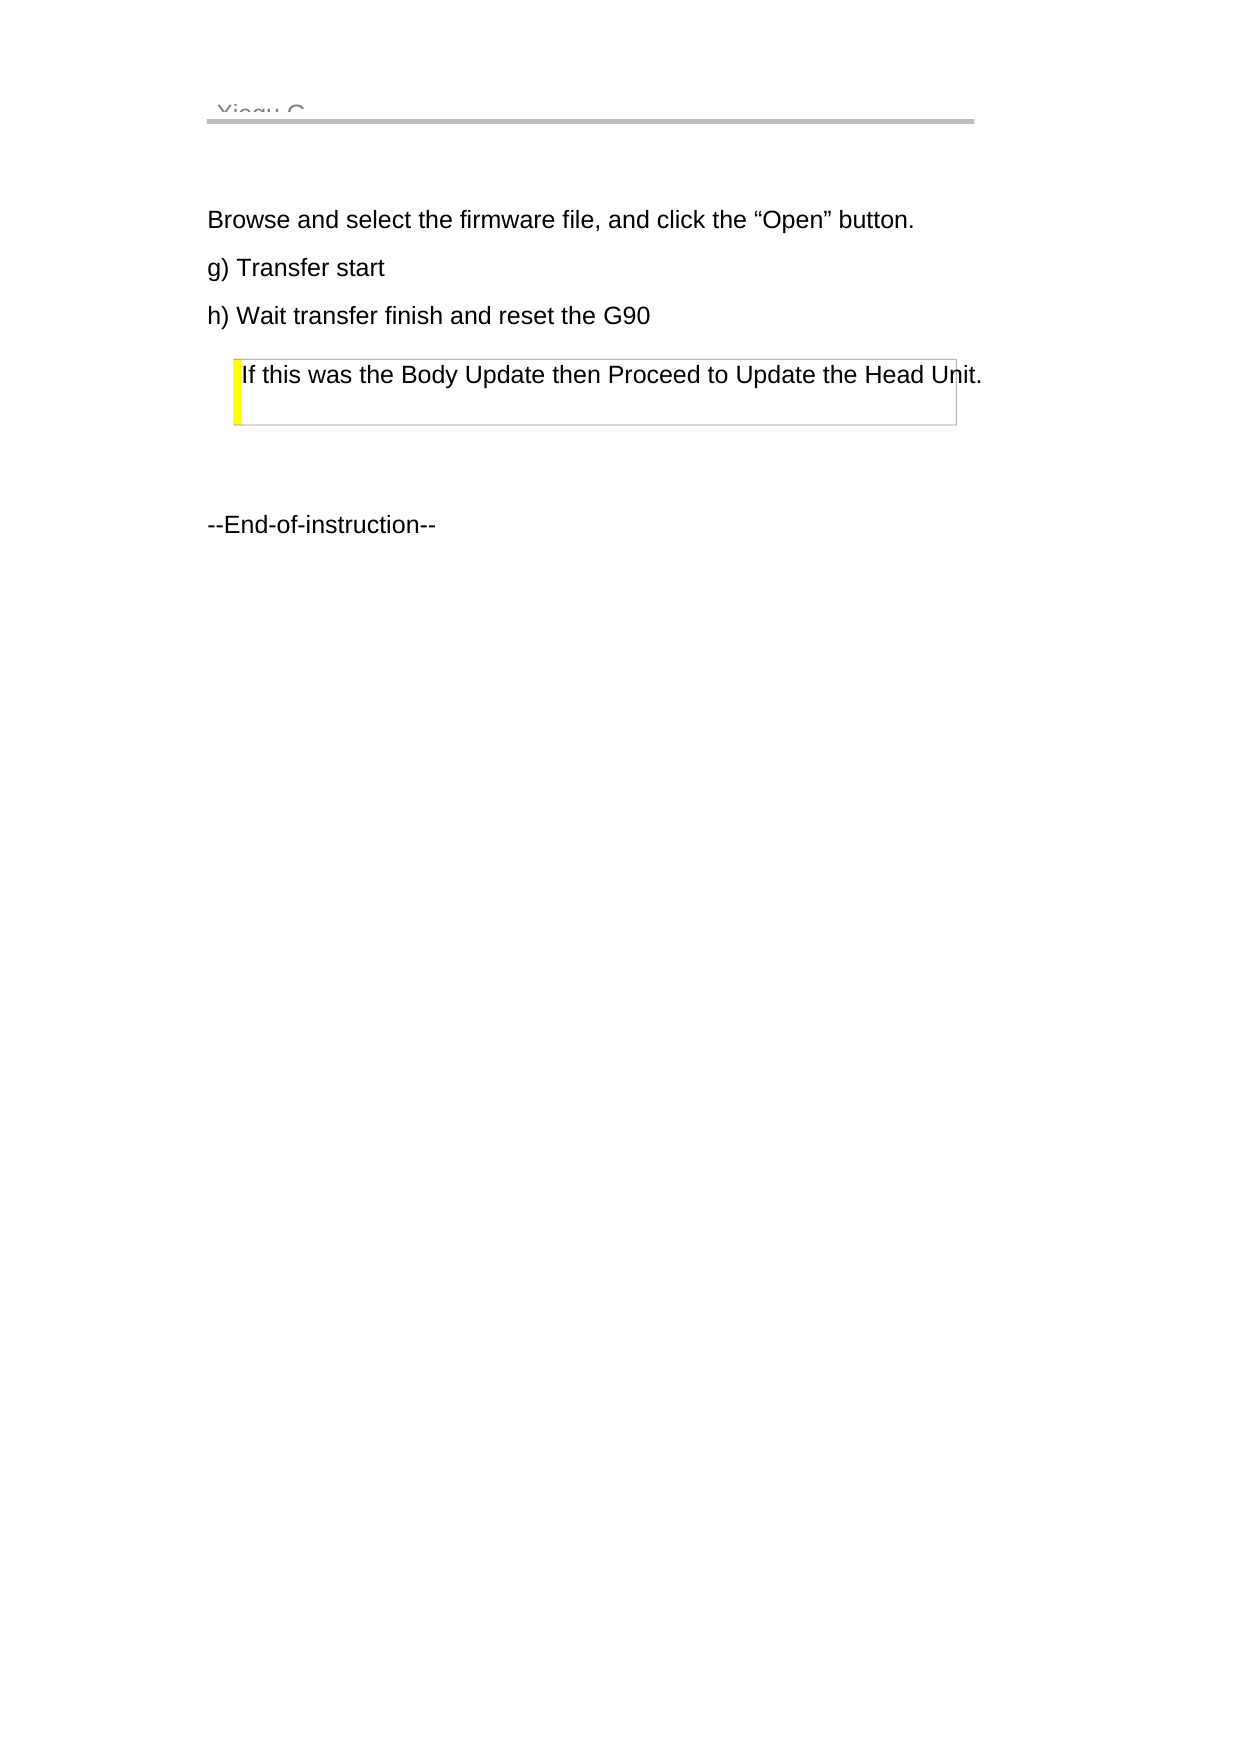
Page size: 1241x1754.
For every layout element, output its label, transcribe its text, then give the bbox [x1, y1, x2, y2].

list Transfer start [207, 253, 1065, 282]
text Browse and select the firmware file, and click the “Open” button. [207, 205, 1065, 234]
list Wait transfer finish and reset the G90 [207, 301, 1065, 330]
text --End-of-instruction-- [207, 510, 1065, 539]
